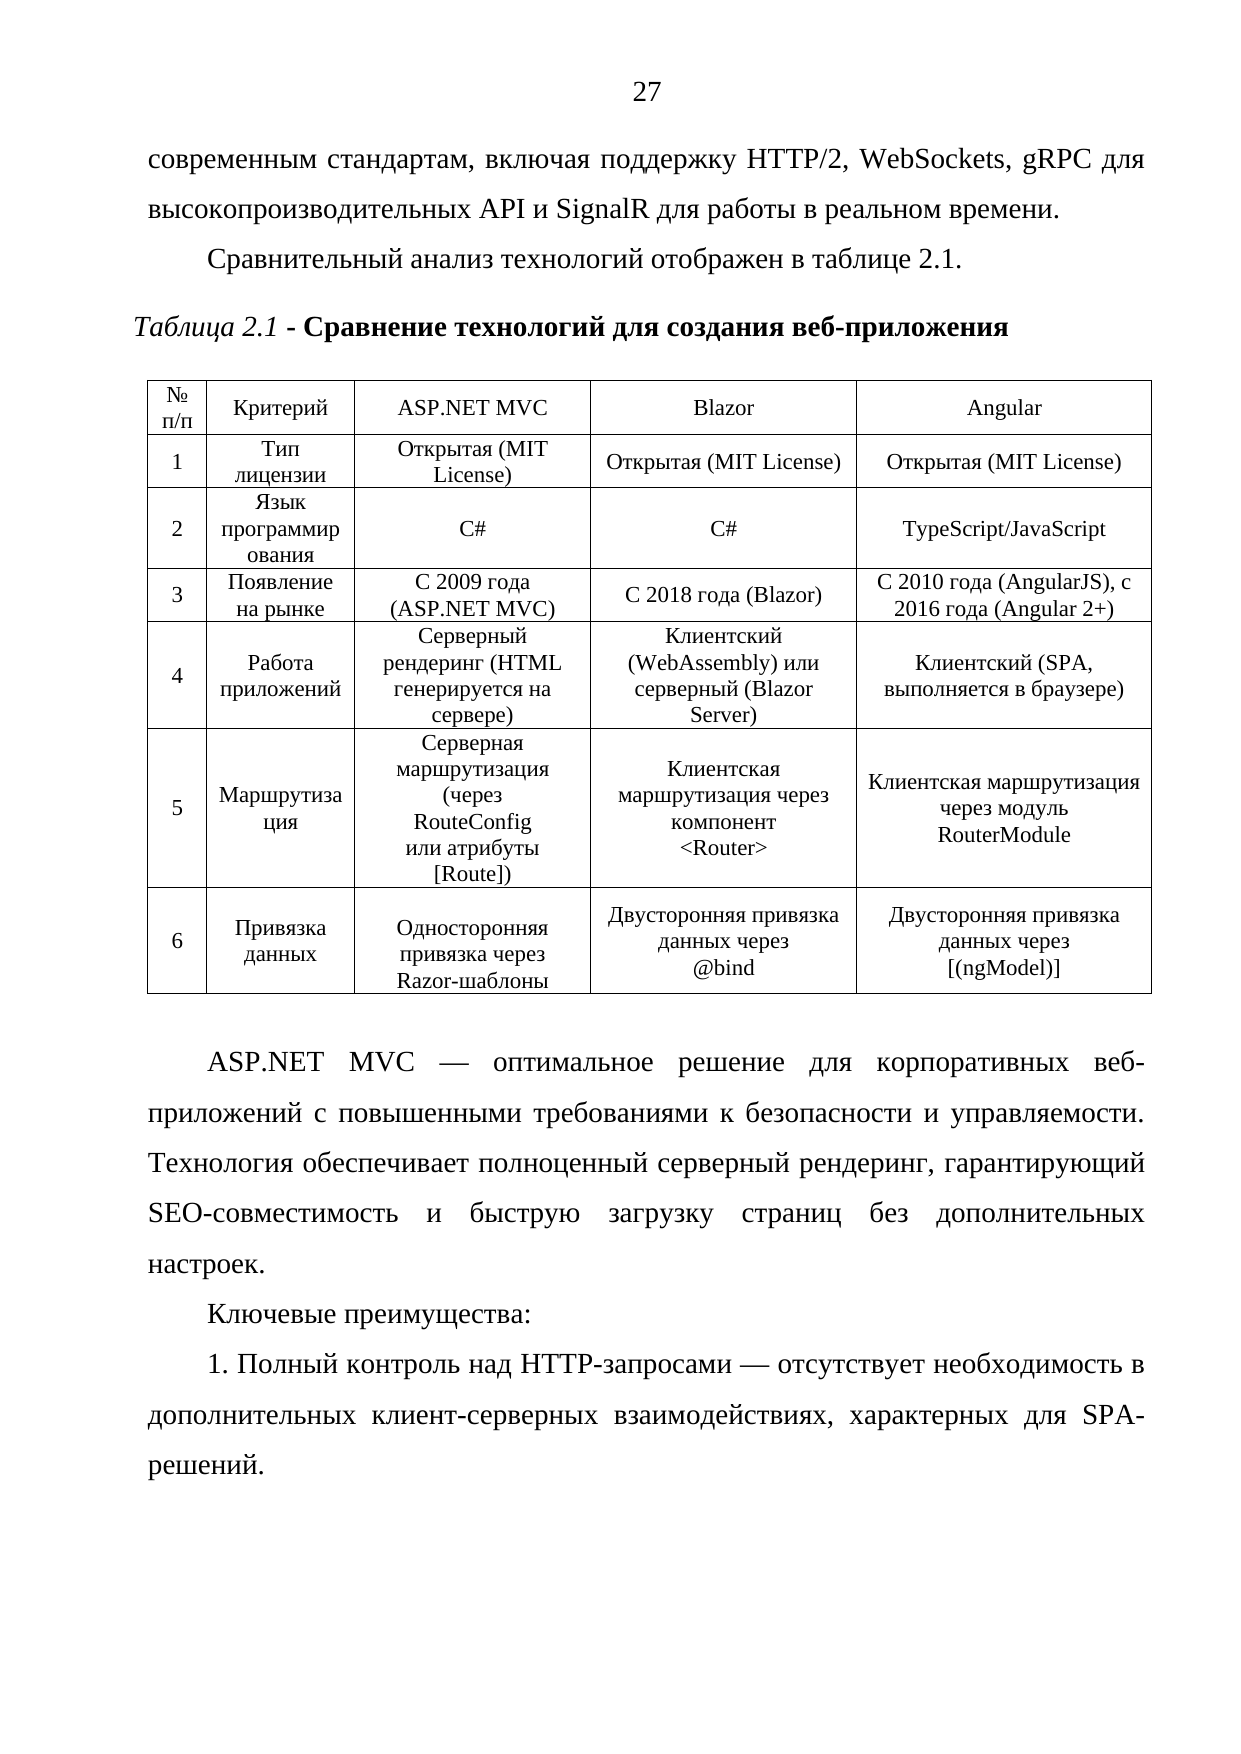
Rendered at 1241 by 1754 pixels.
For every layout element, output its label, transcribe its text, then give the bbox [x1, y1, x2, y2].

table_cell Клиентская маршрутизация через компонент <Router> [591, 729, 856, 887]
text 1. Полный контроль над HTTP-запросами — отсутствует необходимость в дополнительных клиент-серверных взаимодействиях, характерных для SPA-решений. [148, 1346, 1146, 1481]
table_cell Серверный рендеринг (HTML генерируется на сервере) [355, 622, 590, 728]
table_cell Язык программирования [207, 488, 354, 567]
table_cell Двусторонняя привязка данных через @bind [591, 888, 856, 993]
table_cell Клиентская маршрутизация через модуль RouterModule [857, 729, 1151, 887]
table_cell С 2009 года (ASP.NET MVC) [355, 569, 590, 621]
table_cell TypeScript/JavaScript [857, 488, 1151, 567]
table_cell C# [355, 488, 590, 567]
table_cell Клиентский (SPA, выполняется в браузере) [857, 622, 1151, 728]
table_cell Открытая (MIT License) [857, 435, 1151, 487]
table_cell Серверная маршрутизация (через RouteConfig или атрибуты [Route]) [355, 729, 590, 887]
table_cell С 2010 года (AngularJS), с 2016 года (Angular 2+) [857, 569, 1151, 621]
table_cell 5 [148, 729, 206, 887]
table_cell С 2018 года (Blazor) [591, 569, 856, 621]
table_header ASP.NET MVC [355, 381, 590, 433]
table_header № п/п [148, 381, 206, 433]
table_cell Открытая (MIT License) [591, 435, 856, 487]
table_cell 3 [148, 569, 206, 621]
table_cell Односторонняя привязка через Razor-шаблоны [355, 888, 590, 993]
text Сравнительный анализ технологий отображен в таблице 2.1. [148, 242, 1146, 275]
table_header Blazor [591, 381, 856, 433]
table_cell 6 [148, 888, 206, 993]
table_cell Привязка данных [207, 888, 354, 993]
table_cell Двусторонняя привязка данных через [(ngModel)] [857, 888, 1151, 993]
table_cell Маршрутизация [207, 729, 354, 887]
table_header Angular [857, 381, 1151, 433]
text Ключевые преимущества: [148, 1296, 1146, 1330]
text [148, 141, 1146, 225]
table_cell 1 [148, 435, 206, 487]
table_cell Клиентский (WebAssembly) или серверный (Blazor Server) [591, 622, 856, 728]
table_cell 4 [148, 622, 206, 728]
text ASP.NET MVC — оптимальное решение для корпоративных веб-приложений с повышенными требованиями к безопасности и управляемости. Технология обеспечивает полноценный серверный рендеринг, гарантирующий SEO-совместимость и быструю загрузку страниц без дополнительных настроек. [148, 1044, 1146, 1279]
table_cell C# [591, 488, 856, 567]
table_header Критерий [207, 381, 354, 433]
table_cell Появление на рынке [207, 569, 354, 621]
table_cell Тип лицензии [207, 435, 354, 487]
table_cell 2 [148, 488, 206, 567]
text Таблица 2.1 - Сравнение технологий для создания веб-приложения [133, 309, 1146, 342]
table_cell Открытая (MIT License) [355, 435, 590, 487]
table_cell Работа приложений [207, 622, 354, 728]
